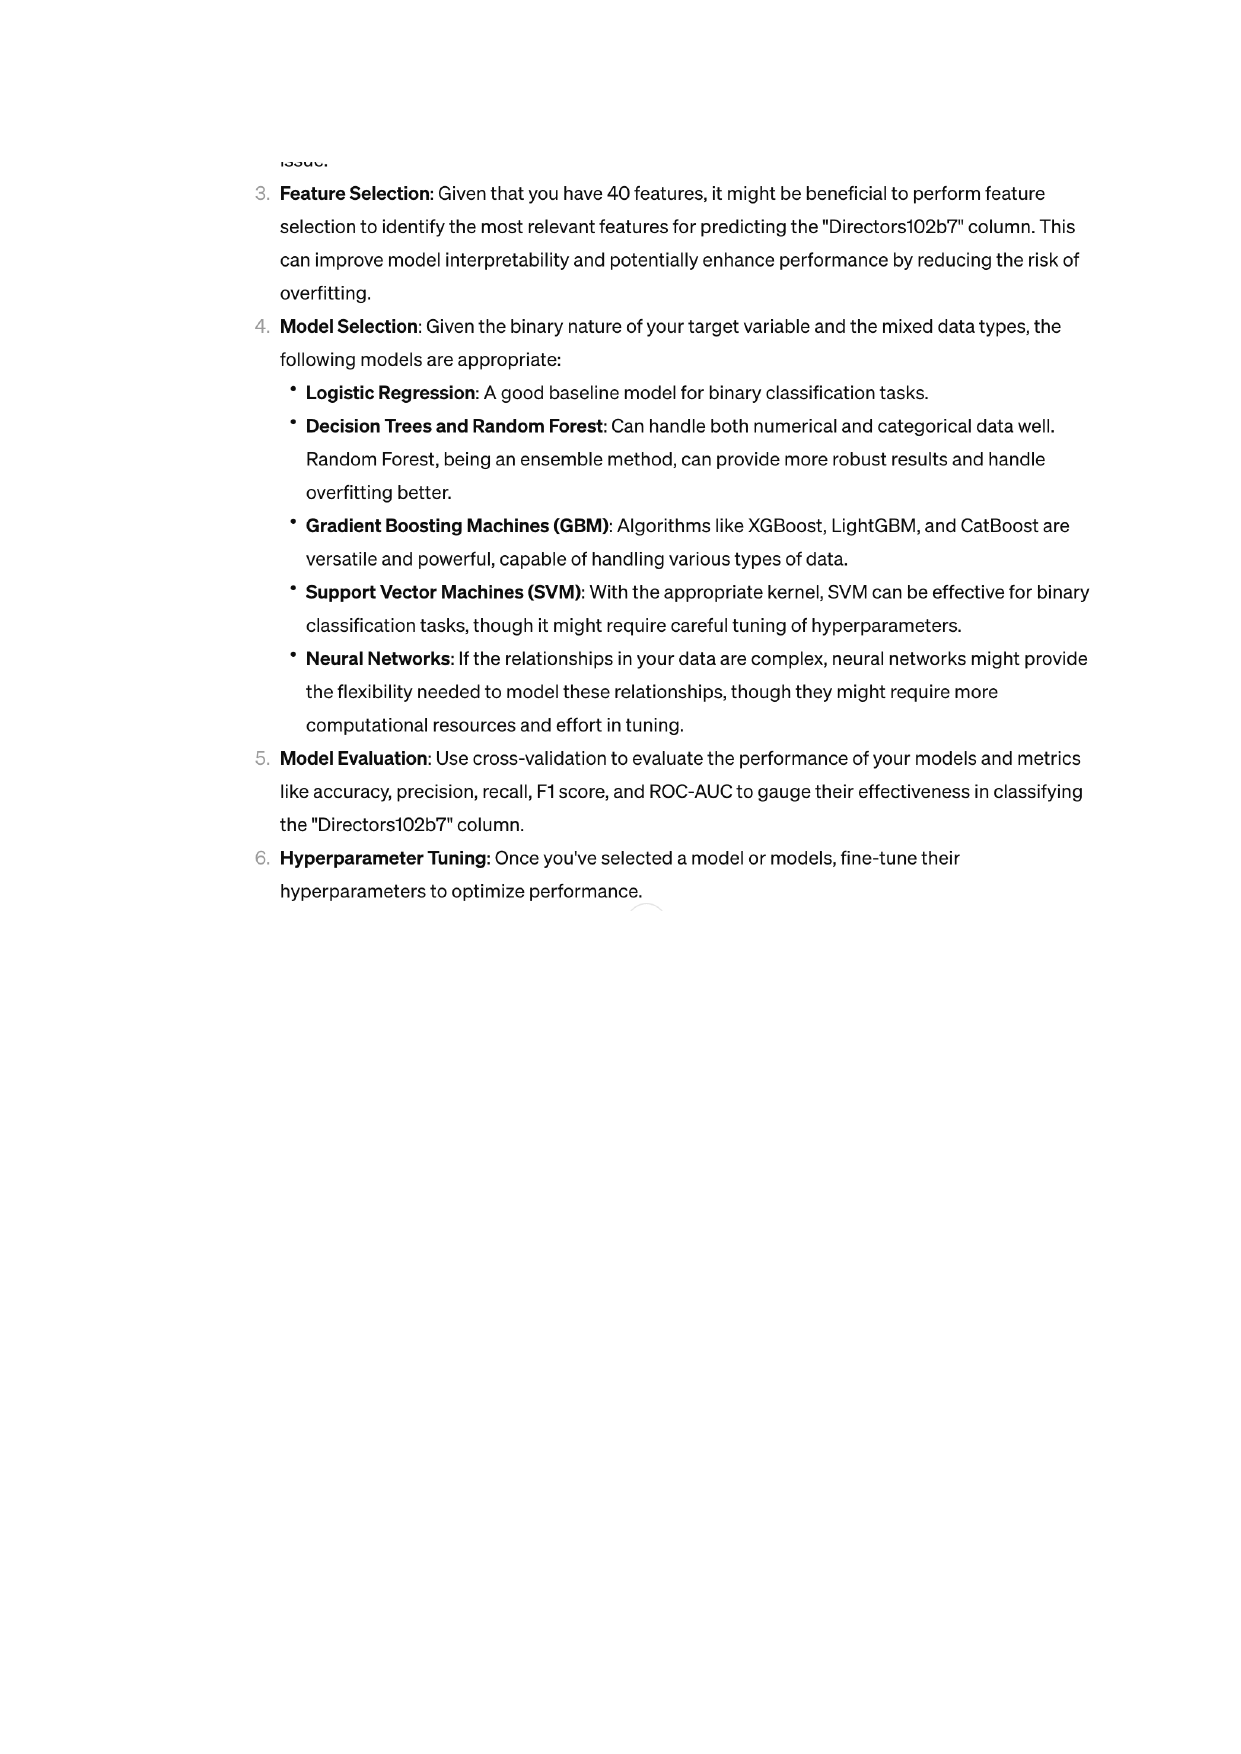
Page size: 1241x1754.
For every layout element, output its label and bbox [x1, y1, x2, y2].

picture [231, 162, 1097, 911]
